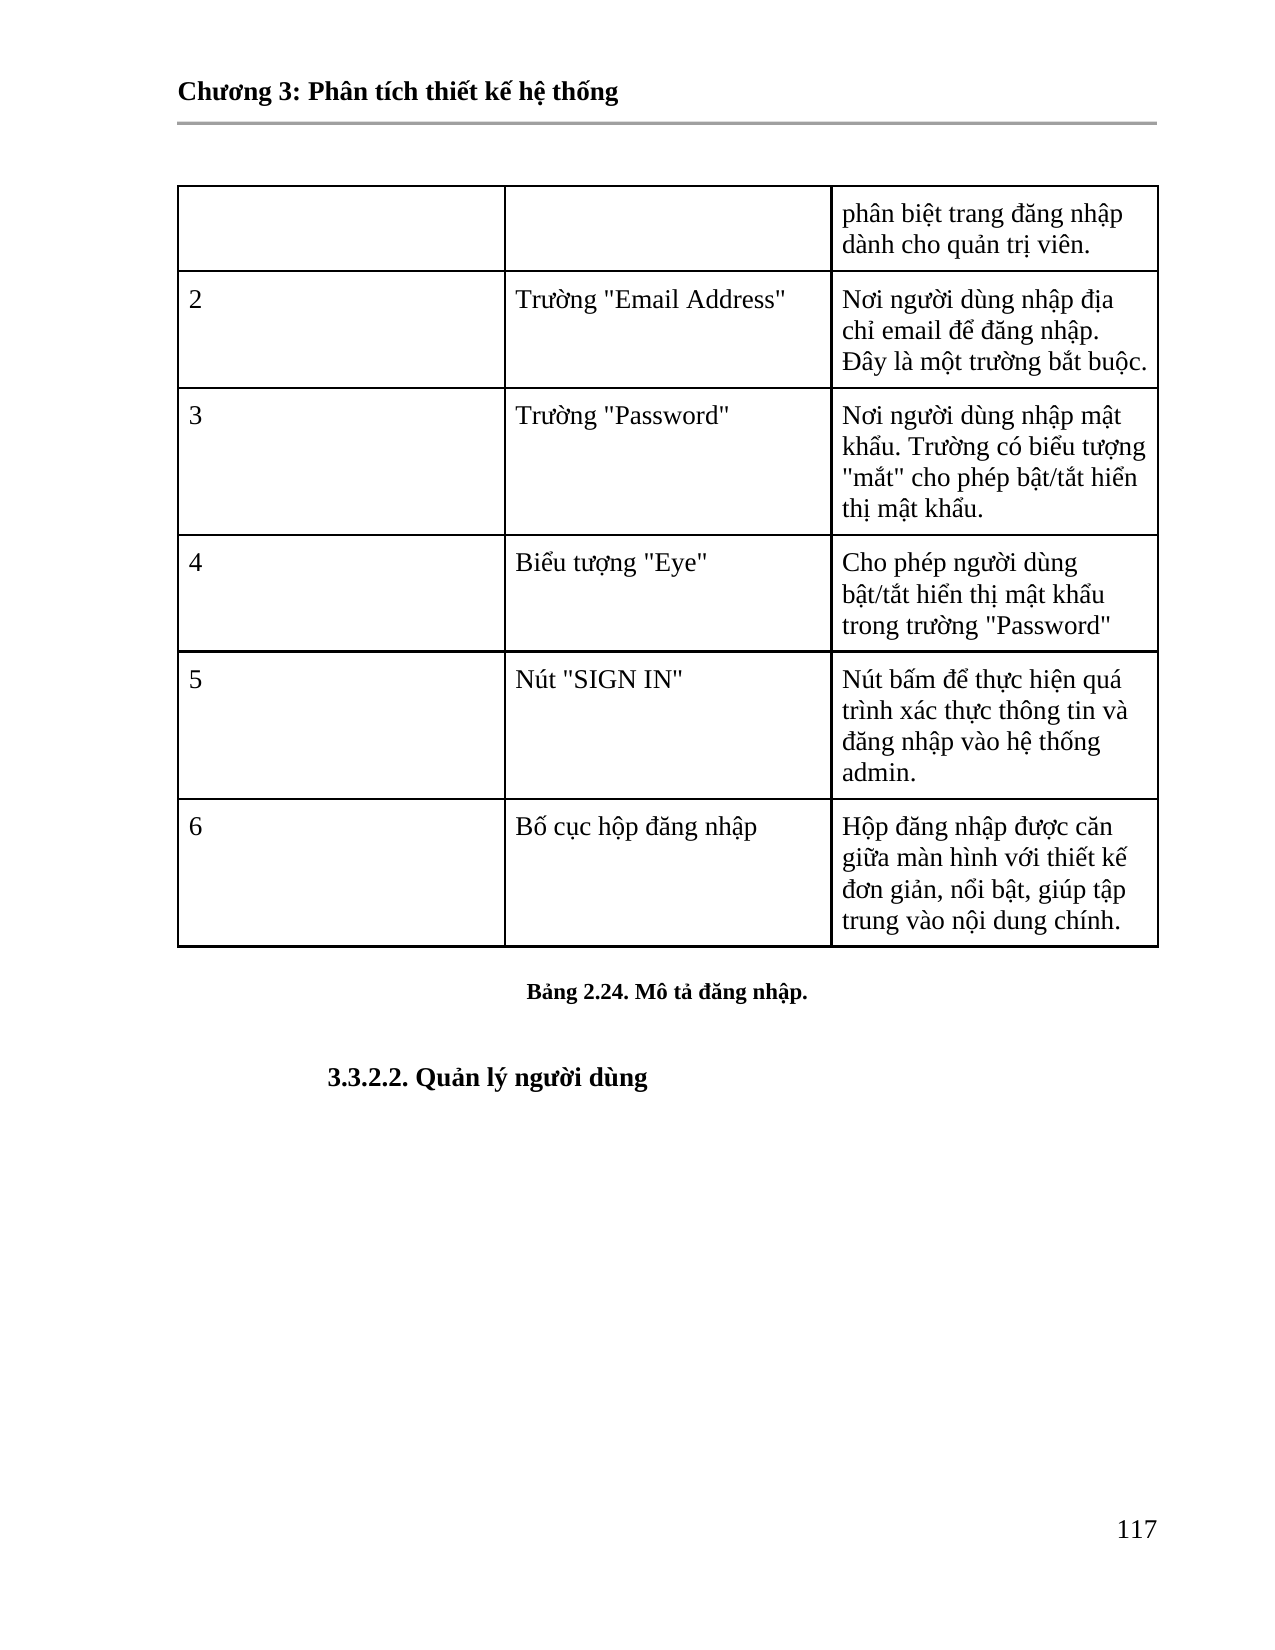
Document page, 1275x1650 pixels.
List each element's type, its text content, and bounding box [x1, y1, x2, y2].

text Bảng 2.24. Mô tả đăng nhập. [177, 978, 1157, 1004]
subtitle 3.3.2.2. Quản lý người dùng [252, 1061, 1157, 1092]
